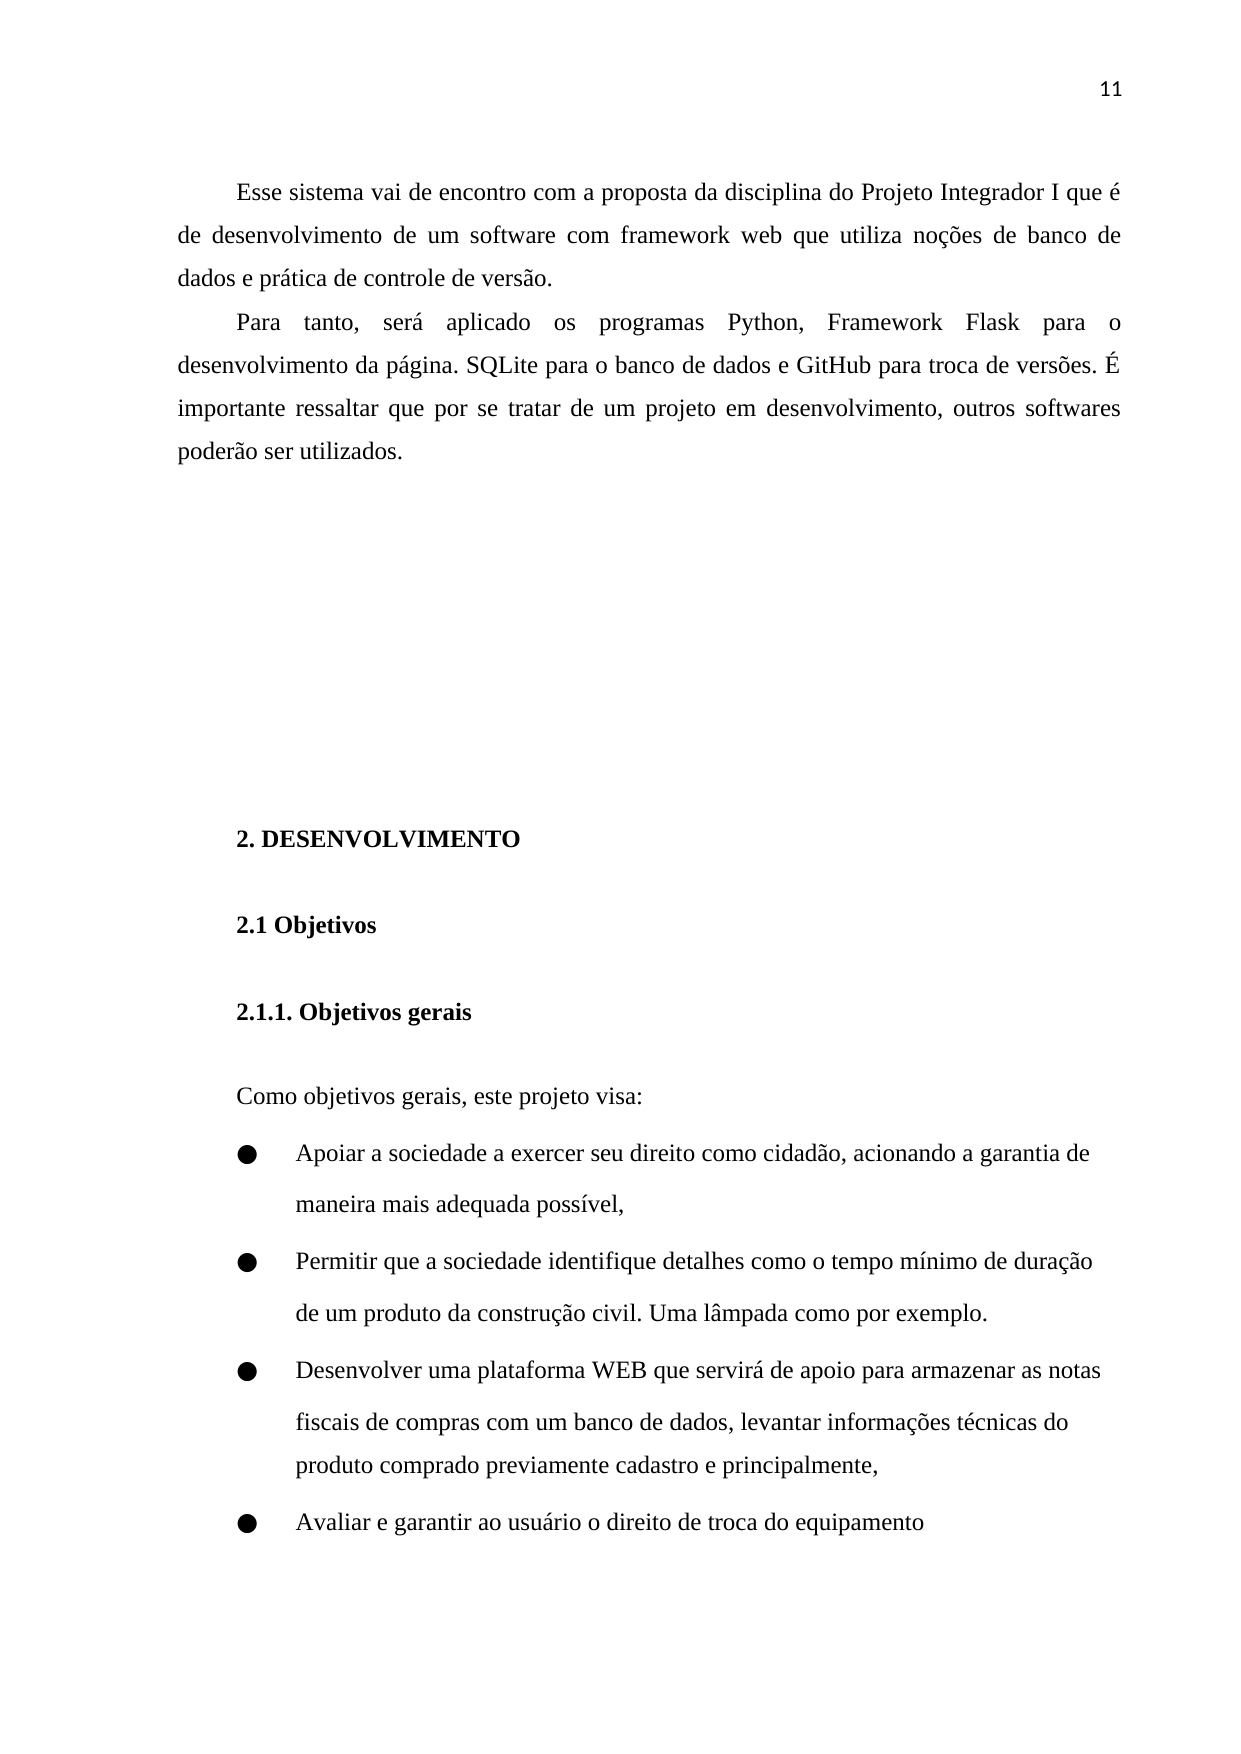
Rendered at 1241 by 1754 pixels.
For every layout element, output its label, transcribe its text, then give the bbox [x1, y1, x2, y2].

list Apoiar a sociedade a exercer seu direito como cidadão, acionando a garantia de maneira mais adequada possível, [236, 1124, 1122, 1218]
list Desenvolver uma plataforma WEB que servirá de apoio para armazenar as notas fiscais de compras com um banco de dados, levantar informações técnicas do produto comprado previamente cadastro e principalmente, [236, 1341, 1122, 1479]
text Esse sistema vai de encontro com a proposta da disciplina do Projeto Integrador I que é de desenvolvimento de um software com framework web que utiliza noções de banco de dados e prática de controle de versão. [177, 177, 1122, 292]
list Permitir que a sociedade identifique detalhes como o tempo mínimo de duração de um produto da construção civil. Uma lâmpada como por exemplo. [236, 1233, 1122, 1327]
subtitle 2.1 Objetivos [236, 910, 1122, 939]
text Para tanto, será aplicado os programas Python, Framework Flask para o desenvolvimento da página. SQLite para o banco de dados e GitHub para troca de versões. É importante ressaltar que por se tratar de um projeto em desenvolvimento, outros softwares poderão ser utilizados. [177, 307, 1122, 465]
text 2.1.1. Objetivos gerais [236, 997, 1122, 1025]
subtitle 2. DESENVOLVIMENTO [236, 824, 1122, 853]
list Avaliar e garantir ao usuário o direito de troca do equipamento [236, 1493, 1122, 1544]
text Como objetivos gerais, este projeto visa: [236, 1081, 1122, 1109]
